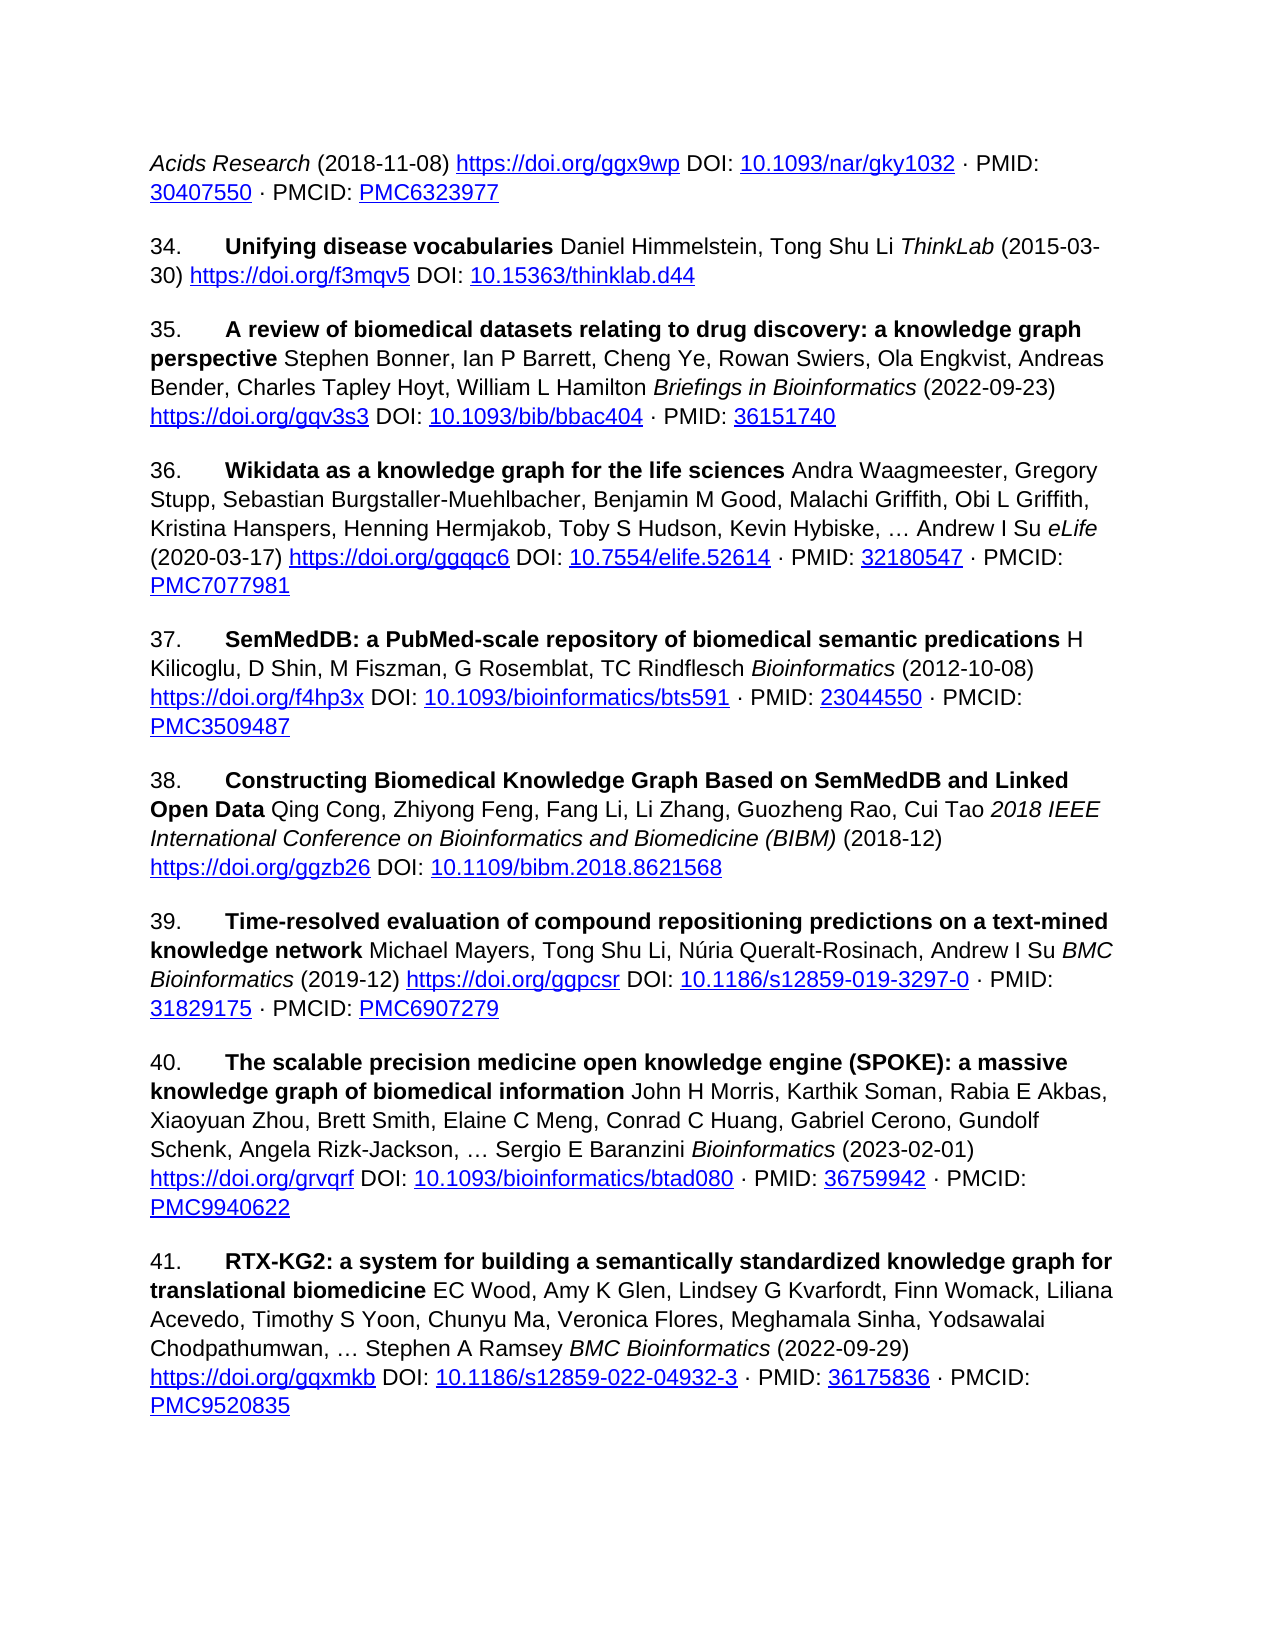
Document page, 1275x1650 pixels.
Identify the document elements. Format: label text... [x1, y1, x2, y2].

text 37. SemMedDB: a PubMed-scale repository of biomedical semantic predications H Kilicoglu, D Shin, M Fiszman, G Rosemblat, TC Rindflesch Bioinformatics (2012-10-08) https://doi.org/f4hp3x DOI: 10.1093/bioinformatics/bts591 · PMID: 23044550 · PMCID: PMC3509487 [150, 626, 1125, 740]
text 40. The scalable precision medicine open knowledge engine (SPOKE): a massive knowledge graph of biomedical information John H Morris, Karthik Soman, Rabia E Akbas, Xiaoyuan Zhou, Brett Smith, Elaine C Meng, Conrad C Huang, Gabriel Cerono, Gundolf Schenk, Angela Rizk-Jackson, … Sergio E Baranzini Bioinformatics (2023-02-01) https://doi.org/grvqrf DOI: 10.1093/bioinformatics/btad080 · PMID: 36759942 · PMCID: PMC9940622 [150, 1049, 1125, 1220]
text 35. A review of biomedical datasets relating to drug discovery: a knowledge graph perspective Stephen Bonner, Ian P Barrett, Cheng Ye, Rowan Swiers, Ola Engkvist, Andreas Bender, Charles Tapley Hoyt, William L Hamilton Briefings in Bioinformatics (2022-09-23) https://doi.org/gqv3s3 DOI: 10.1093/bib/bbac404 · PMID: 36151740 [150, 316, 1125, 429]
text 38. Constructing Biomedical Knowledge Graph Based on SemMedDB and Linked Open Data Qing Cong, Zhiyong Feng, Fang Li, Li Zhang, Guozheng Rao, Cui Tao 2018 IEEE International Conference on Bioinformatics and Biomedicine (BIBM) (2018-12) https://doi.org/ggzb26 DOI: 10.1109/bibm.2018.8621568 [150, 767, 1125, 881]
text 41. RTX-KG2: a system for building a semantically standardized knowledge graph for translational biomedicine EC Wood, Amy K Glen, Lindsey G Kvarfordt, Finn Womack, Liliana Acevedo, Timothy S Yoon, Chunyu Ma, Veronica Flores, Meghamala Sinha, Yodsawalai Chodpathumwan, … Stephen A Ramsey BMC Bioinformatics (2022-09-29) https://doi.org/gqxmkb DOI: 10.1186/s12859-022-04932-3 · PMID: 36175836 · PMCID: PMC9520835 [150, 1248, 1125, 1419]
text 34. Unifying disease vocabularies Daniel Himmelstein, Tong Shu Li ThinkLab (2015-03-30) https://doi.org/f3mqv5 DOI: 10.15363/thinklab.d44 [150, 233, 1125, 288]
text 36. Wikidata as a knowledge graph for the life sciences Andra Waagmeester, Gregory Stupp, Sebastian Burgstaller-Muehlbacher, Benjamin M Good, Malachi Griffith, Obi L Griffith, Kristina Hanspers, Henning Hermjakob, Toby S Hudson, Kevin Hybiske, … Andrew I Su eLife (2020-03-17) https://doi.org/ggqqc6 DOI: 10.7554/elife.52614 · PMID: 32180547 · PMCID: PMC7077981 [150, 457, 1125, 599]
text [150, 150, 1125, 205]
text 39. Time-resolved evaluation of compound repositioning predictions on a text-mined knowledge network Michael Mayers, Tong Shu Li, Núria Queralt-Rosinach, Andrew I Su BMC Bioinformatics (2019-12) https://doi.org/ggpcsr DOI: 10.1186/s12859-019-3297-0 · PMID: 31829175 · PMCID: PMC6907279 [150, 908, 1125, 1021]
